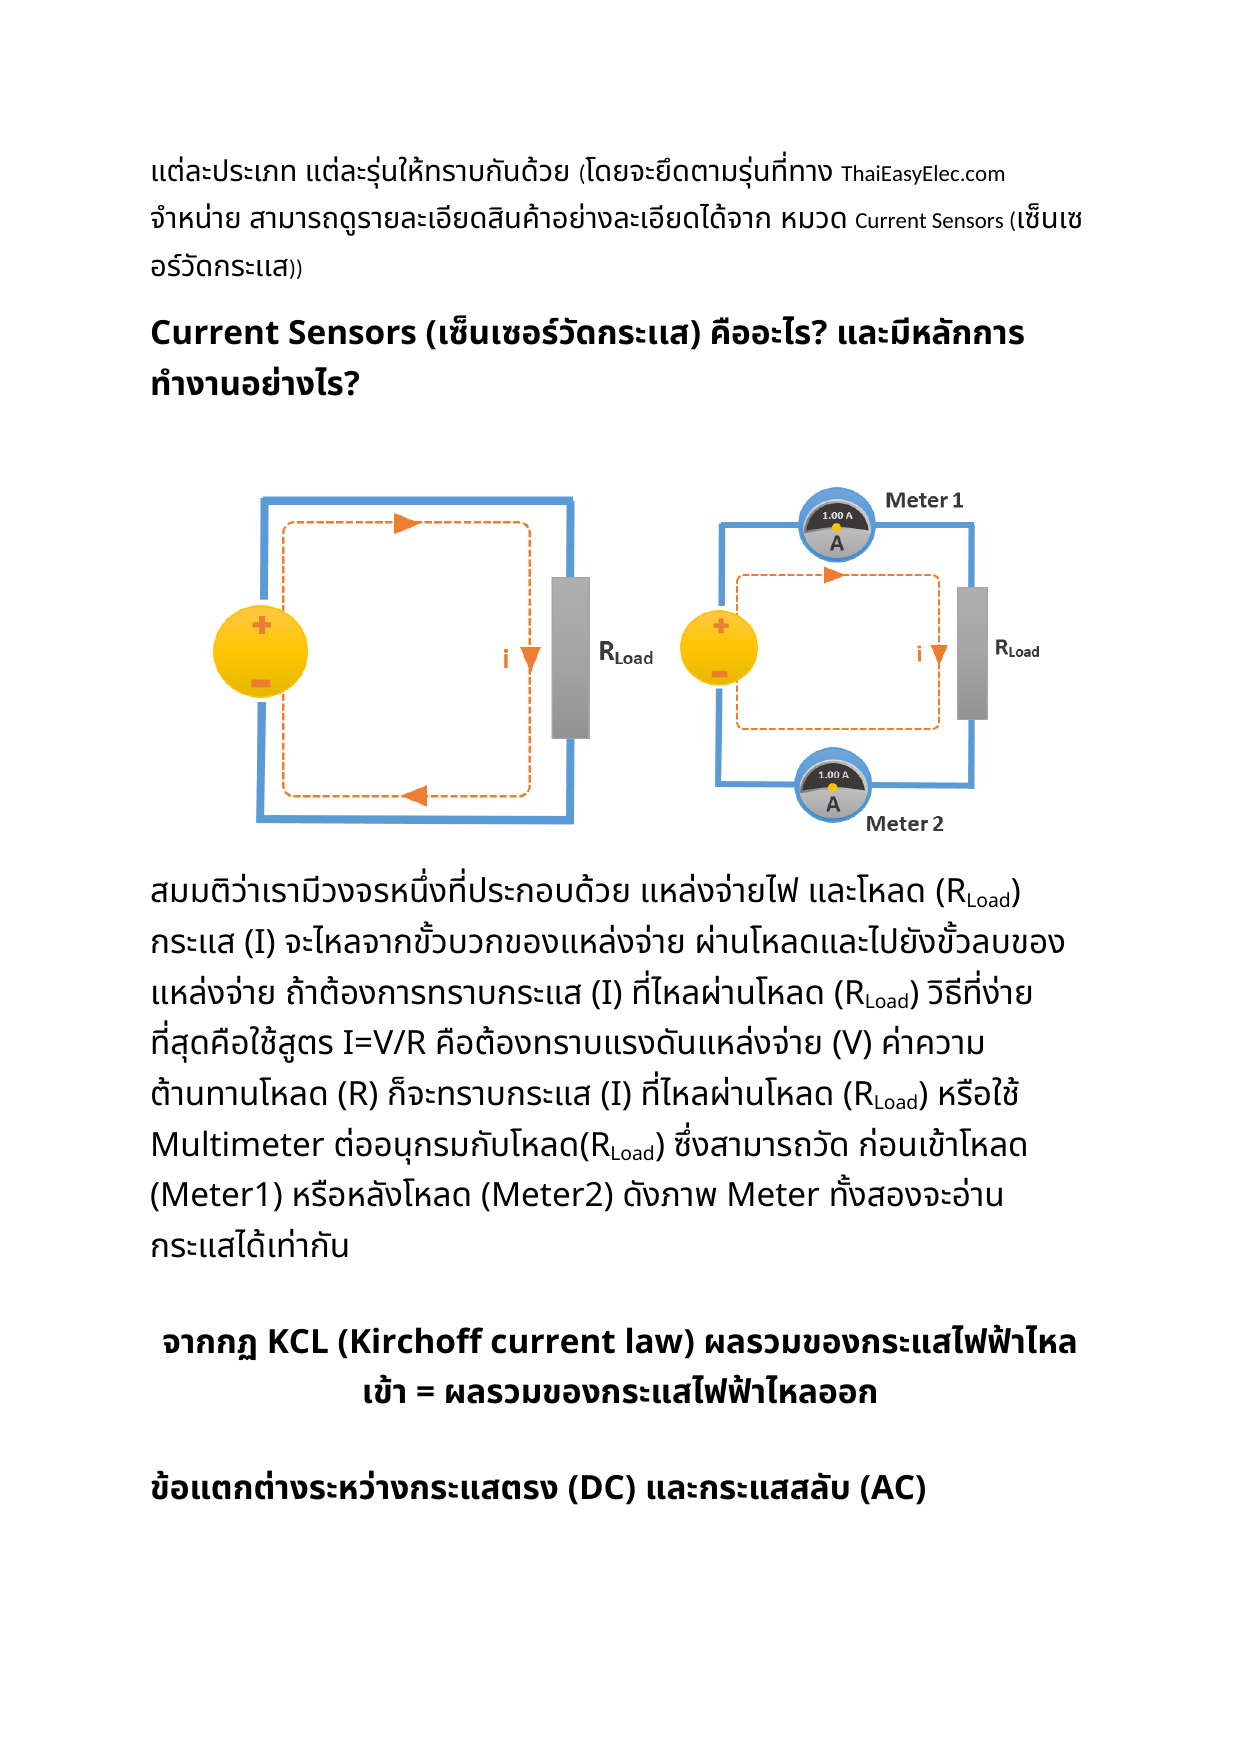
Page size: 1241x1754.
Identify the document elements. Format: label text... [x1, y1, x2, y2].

text สมมติว่าเรามีวงจรหนึ่งที่ประกอบด้วย แหล่งจ่ายไฟ และโหลด (RLoad) กระแส (I) จะไหลจากขั้วบวกของแหล่งจ่าย ผ่านโหลดและไปยังขั้วลบของแหล่งจ่าย ถ้าต้องการทราบกระแส (I) ที่ไหลผ่านโหลด (RLoad) วิธีที่ง่ายที่สุดคือใช้สูตร I=V/R คือต้องทราบแรงดันแหล่งจ่าย (V) ค่าความต้านทานโหลด (R) ก็จะทราบกระแส (I) ที่ไหลผ่านโหลด (RLoad) หรือใช้ Multimeter ต่ออนุกรมกับโหลด(RLoad) ซึ่งสามารถวัด ก่อนเข้าโหลด (Meter1) หรือหลังโหลด (Meter2) ดังภาพ Meter ทั้งสองจะอ่านกระแสได้เท่ากัน [150, 867, 1090, 1272]
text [150, 150, 1090, 289]
text ข้อแตกต่างระหว่างกระแสตรง (DC) และกระแสสลับ (AC) [150, 1464, 1090, 1515]
text Current Sensors (เซ็นเซอร์วัดกระเเส) คืออะไร? และมีหลักการทำงานอย่างไร? [150, 309, 1090, 410]
picture [194, 471, 1055, 842]
text จากกฏ KCL (Kirchoff current law) ผลรวมของกระแสไฟฟ้าไหลเข้า = ผลรวมของกระแสไฟฟ้าไหลออก [150, 1317, 1090, 1419]
